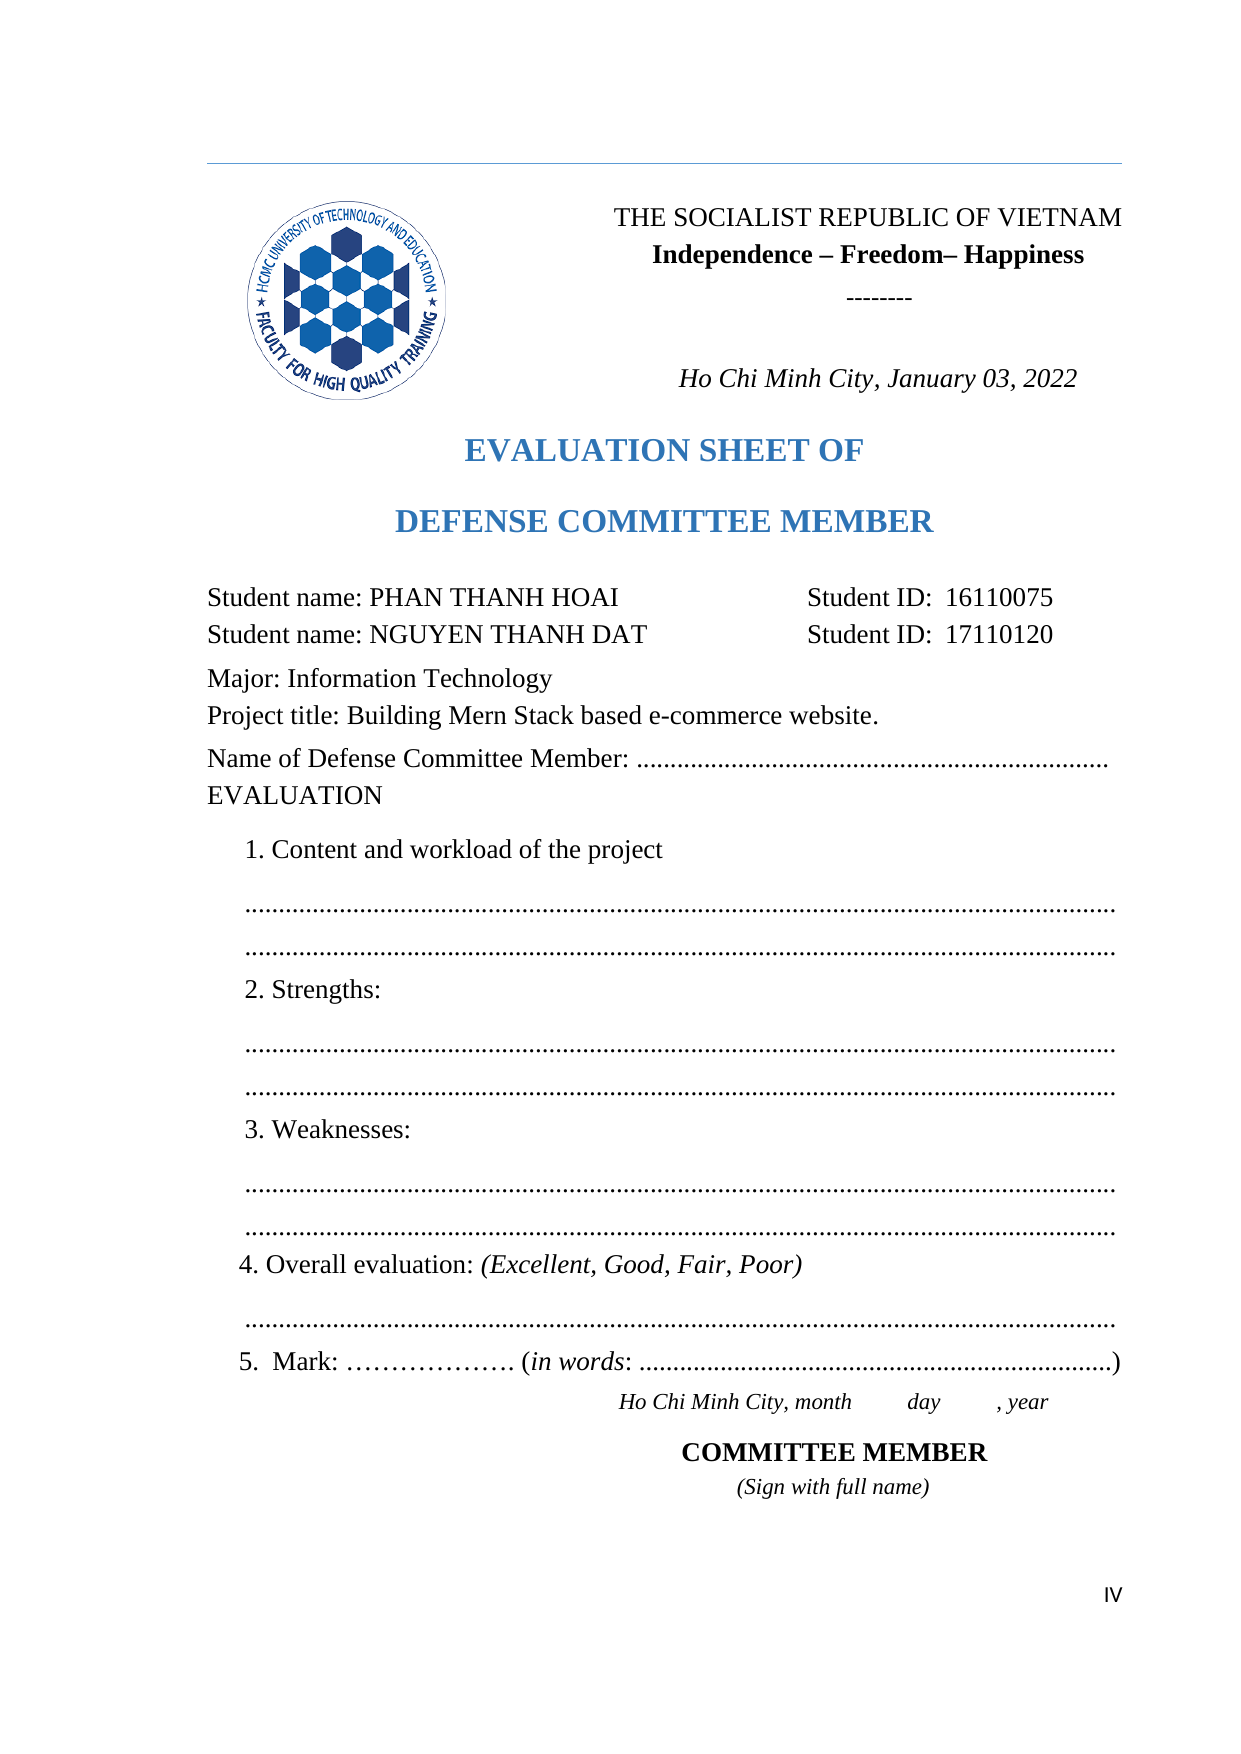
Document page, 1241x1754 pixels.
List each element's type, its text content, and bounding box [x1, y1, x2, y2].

text ................................................................................................................................. [244, 930, 1122, 961]
text ................................................................................................................................. [244, 1027, 1122, 1058]
text 3. Weaknesses: [207, 1113, 1122, 1145]
text COMMITTEE MEMBER [546, 1436, 1122, 1467]
text ................................................................................................................................. [244, 1167, 1122, 1199]
list 1. Content and workload of the project [244, 833, 1122, 864]
text EVALUATION [207, 779, 1122, 811]
text ................................................................................................................................. [238, 1302, 1122, 1333]
text Major: Information Technology [207, 662, 1064, 693]
text Name of Defense Committee Member: ...................................................................... [207, 742, 1122, 773]
table_header THE SOCIALIST REPUBLIC OF VIETNAM Independence – Freedom– Happiness -------- Ho Chi Minh City, January 03, 2022 [561, 201, 1194, 405]
text ................................................................................................................................. [244, 1211, 1122, 1242]
text 4. Overall evaluation: (Excellent, Good, Fair, Poor) [238, 1248, 1122, 1279]
text Ho Chi Minh City, month day , year [547, 1388, 1122, 1414]
text 2. Strengths: [207, 973, 1122, 1004]
text 5. Mark: ………………. (in words: ......................................................................) [207, 1345, 1122, 1376]
text Student name: PHAN THANH HOAI Student ID: 16110075 [207, 581, 1122, 612]
subtitle DEFENSE COMMITTEE MEMBER [207, 501, 1122, 539]
table_header [226, 201, 561, 405]
picture [247, 201, 446, 400]
text Student name: NGUYEN THANH DAT Student ID: 17110120 [207, 619, 1122, 650]
subtitle EVALUATION SHEET OF [207, 430, 1122, 468]
text Project title: Building Mern Stack based e-commerce website. [207, 699, 1064, 730]
text ................................................................................................................................. [244, 887, 1122, 918]
text (Sign with full name) [471, 1473, 1122, 1500]
text ................................................................................................................................. [244, 1070, 1122, 1102]
